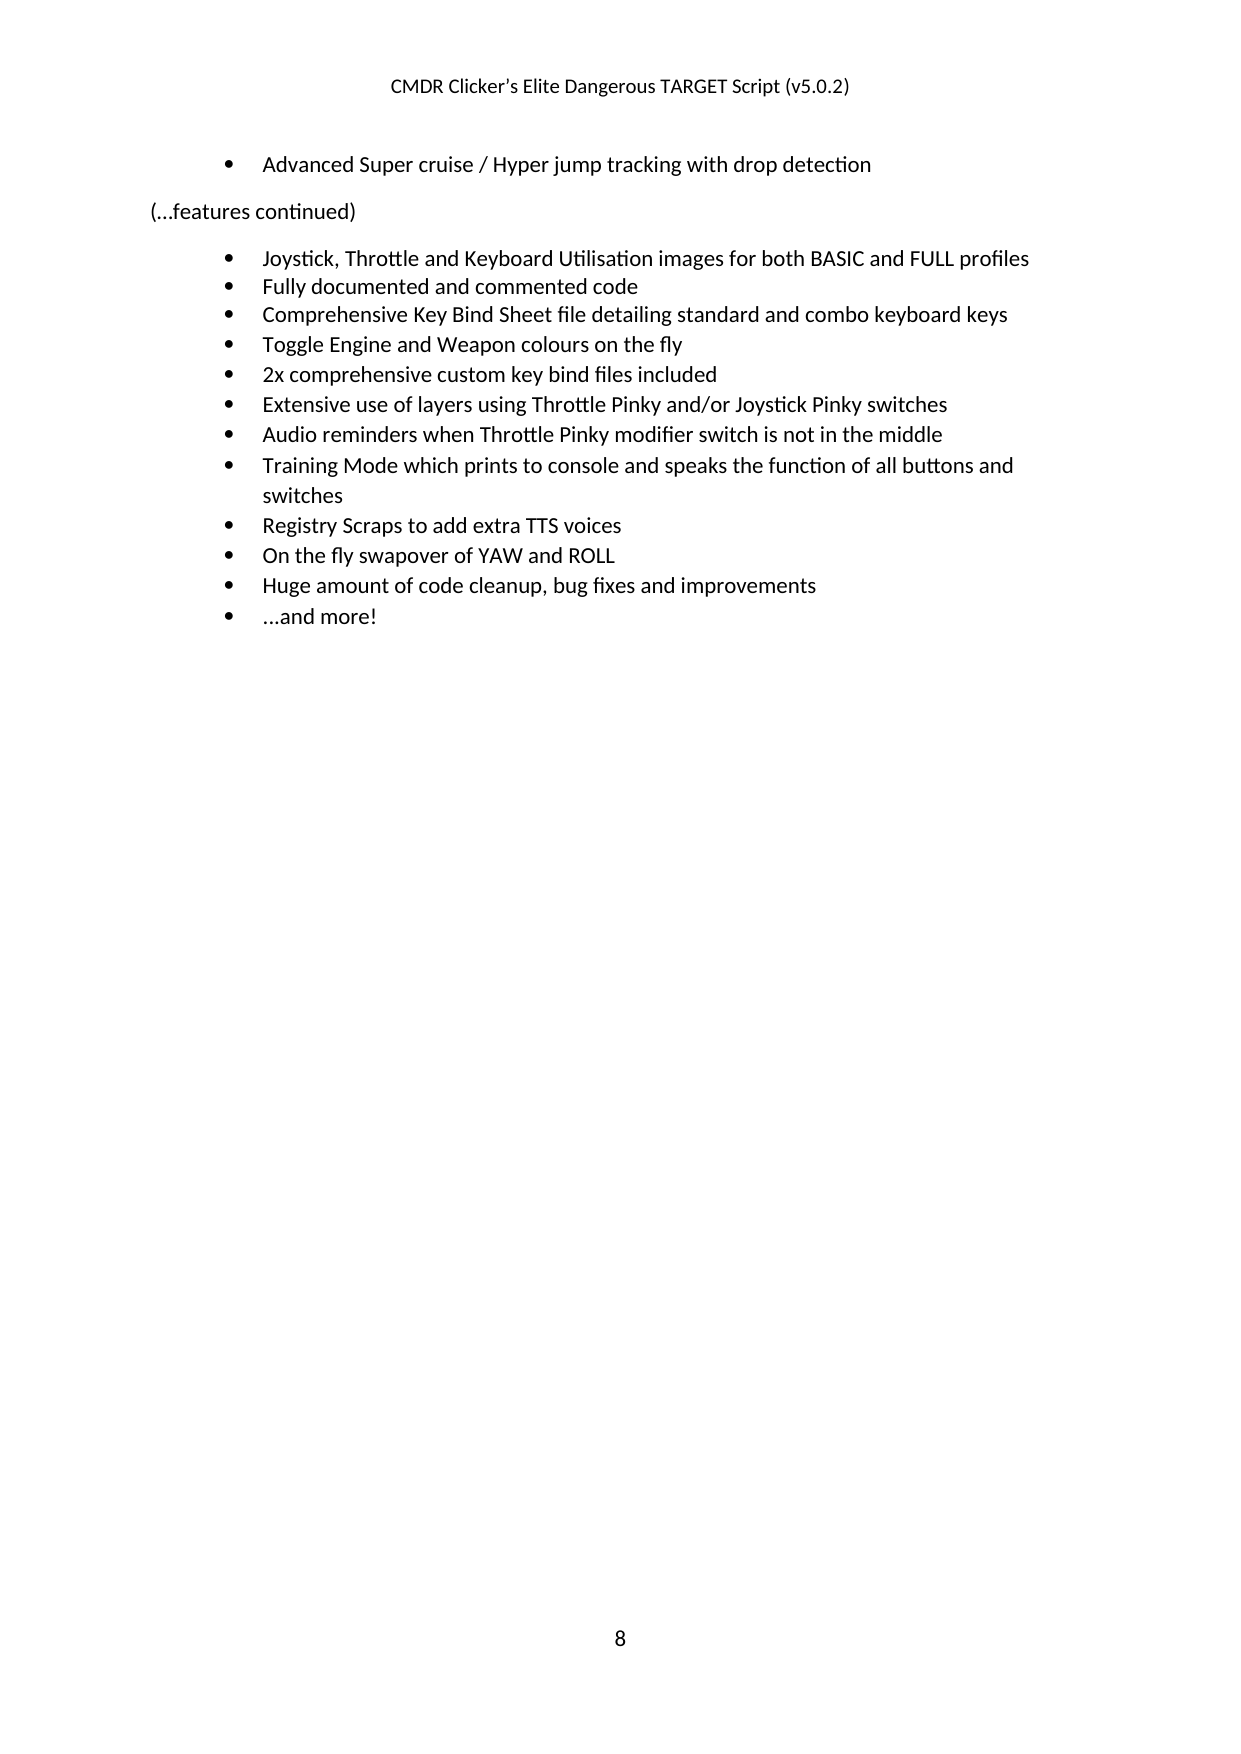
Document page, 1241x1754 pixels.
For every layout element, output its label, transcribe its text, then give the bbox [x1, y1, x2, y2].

list Fully documented and commented code [225, 272, 1090, 300]
list ...and more! [225, 602, 1090, 630]
list Toggle Engine and Weapon colours on the fly [225, 330, 1090, 358]
list Training Mode which prints to console and speaks the function of all buttons and switches [225, 451, 1090, 509]
list Advanced Super cruise / Hyper jump tracking with drop detection [225, 150, 1090, 178]
list Huge amount of code cleanup, bug fixes and improvements [225, 572, 1090, 600]
list Extensive use of layers using Throttle Pinky and/or Joystick Pinky switches [225, 390, 1090, 418]
list 2x comprehensive custom key bind files included [225, 360, 1090, 388]
list Registry Scraps to add extra TTS voices [225, 511, 1090, 539]
list On the fly swapover of YAW and ROLL [225, 541, 1090, 569]
list Joystick, Throttle and Keyboard Utilisation images for both BASIC and FULL profiles [225, 244, 1090, 272]
list Comprehensive Key Bind Sheet file detailing standard and combo keyboard keys [225, 300, 1090, 328]
list Audio reminders when Throttle Pinky modifier switch is not in the middle [225, 421, 1090, 449]
text (…features continued) [150, 197, 1090, 225]
